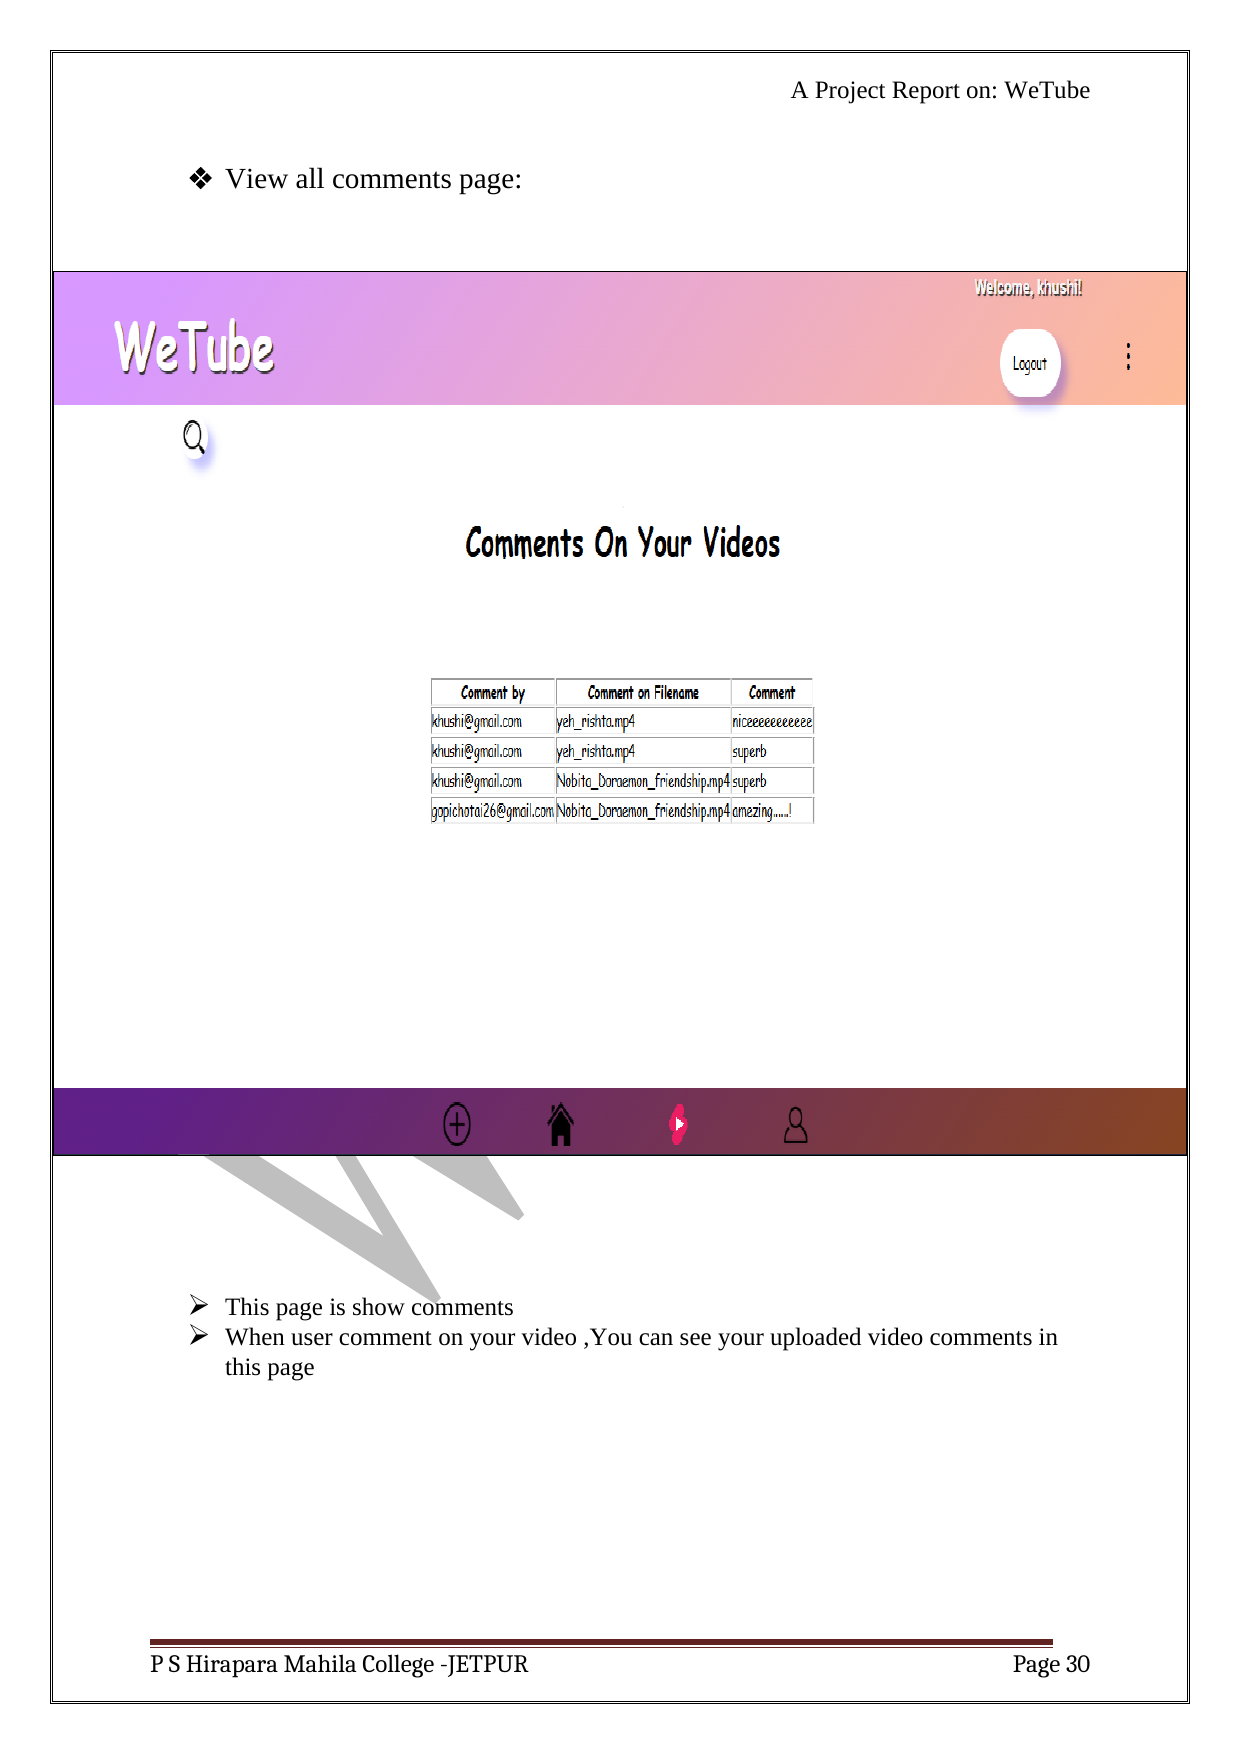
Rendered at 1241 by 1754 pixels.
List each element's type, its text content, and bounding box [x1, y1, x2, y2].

picture [54, 272, 1186, 1155]
list View all comments page: [187, 161, 1090, 195]
list This page is show comments [187, 1292, 1090, 1322]
list When user comment on your video ,You can see your uploaded video comments in this page [187, 1322, 1090, 1380]
